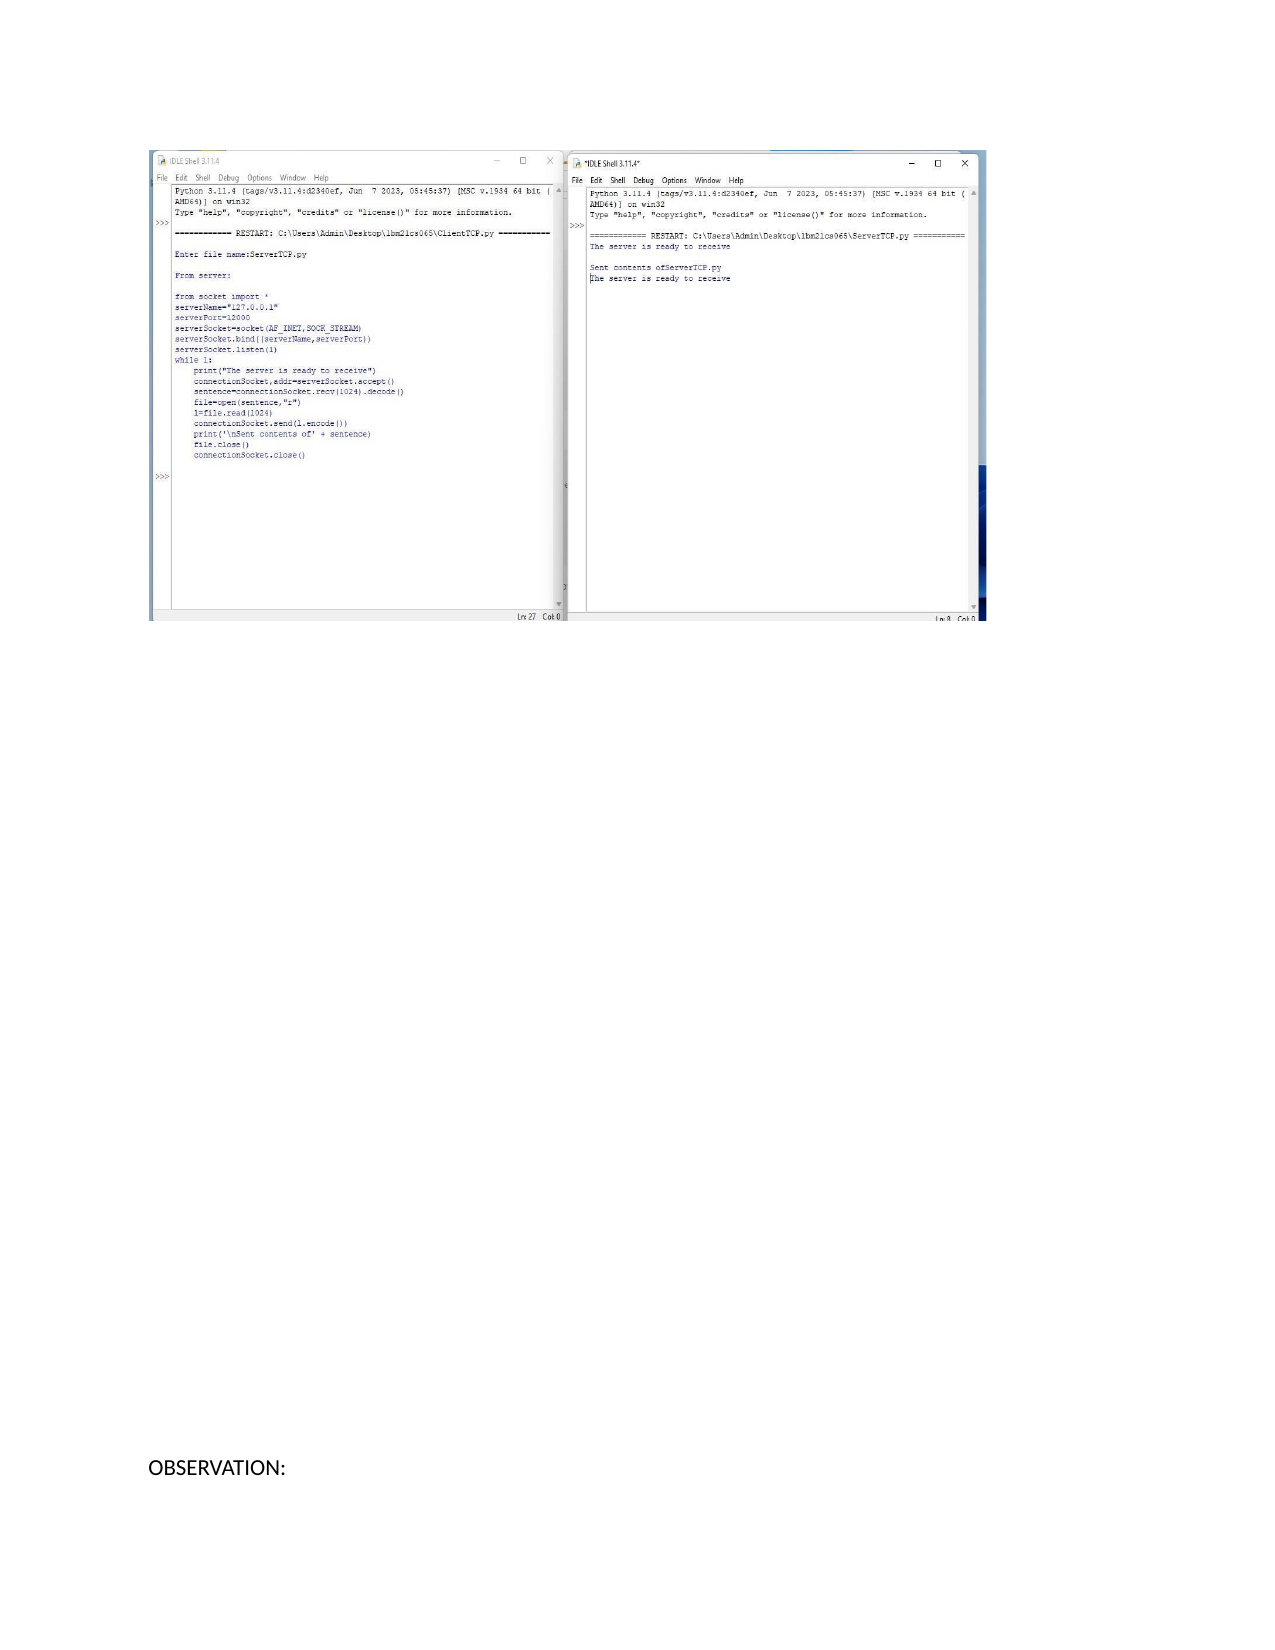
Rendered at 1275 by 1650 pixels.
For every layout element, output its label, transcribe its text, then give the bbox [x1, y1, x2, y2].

text OBSERVATION: [148, 1453, 1241, 1481]
picture [149, 150, 987, 621]
